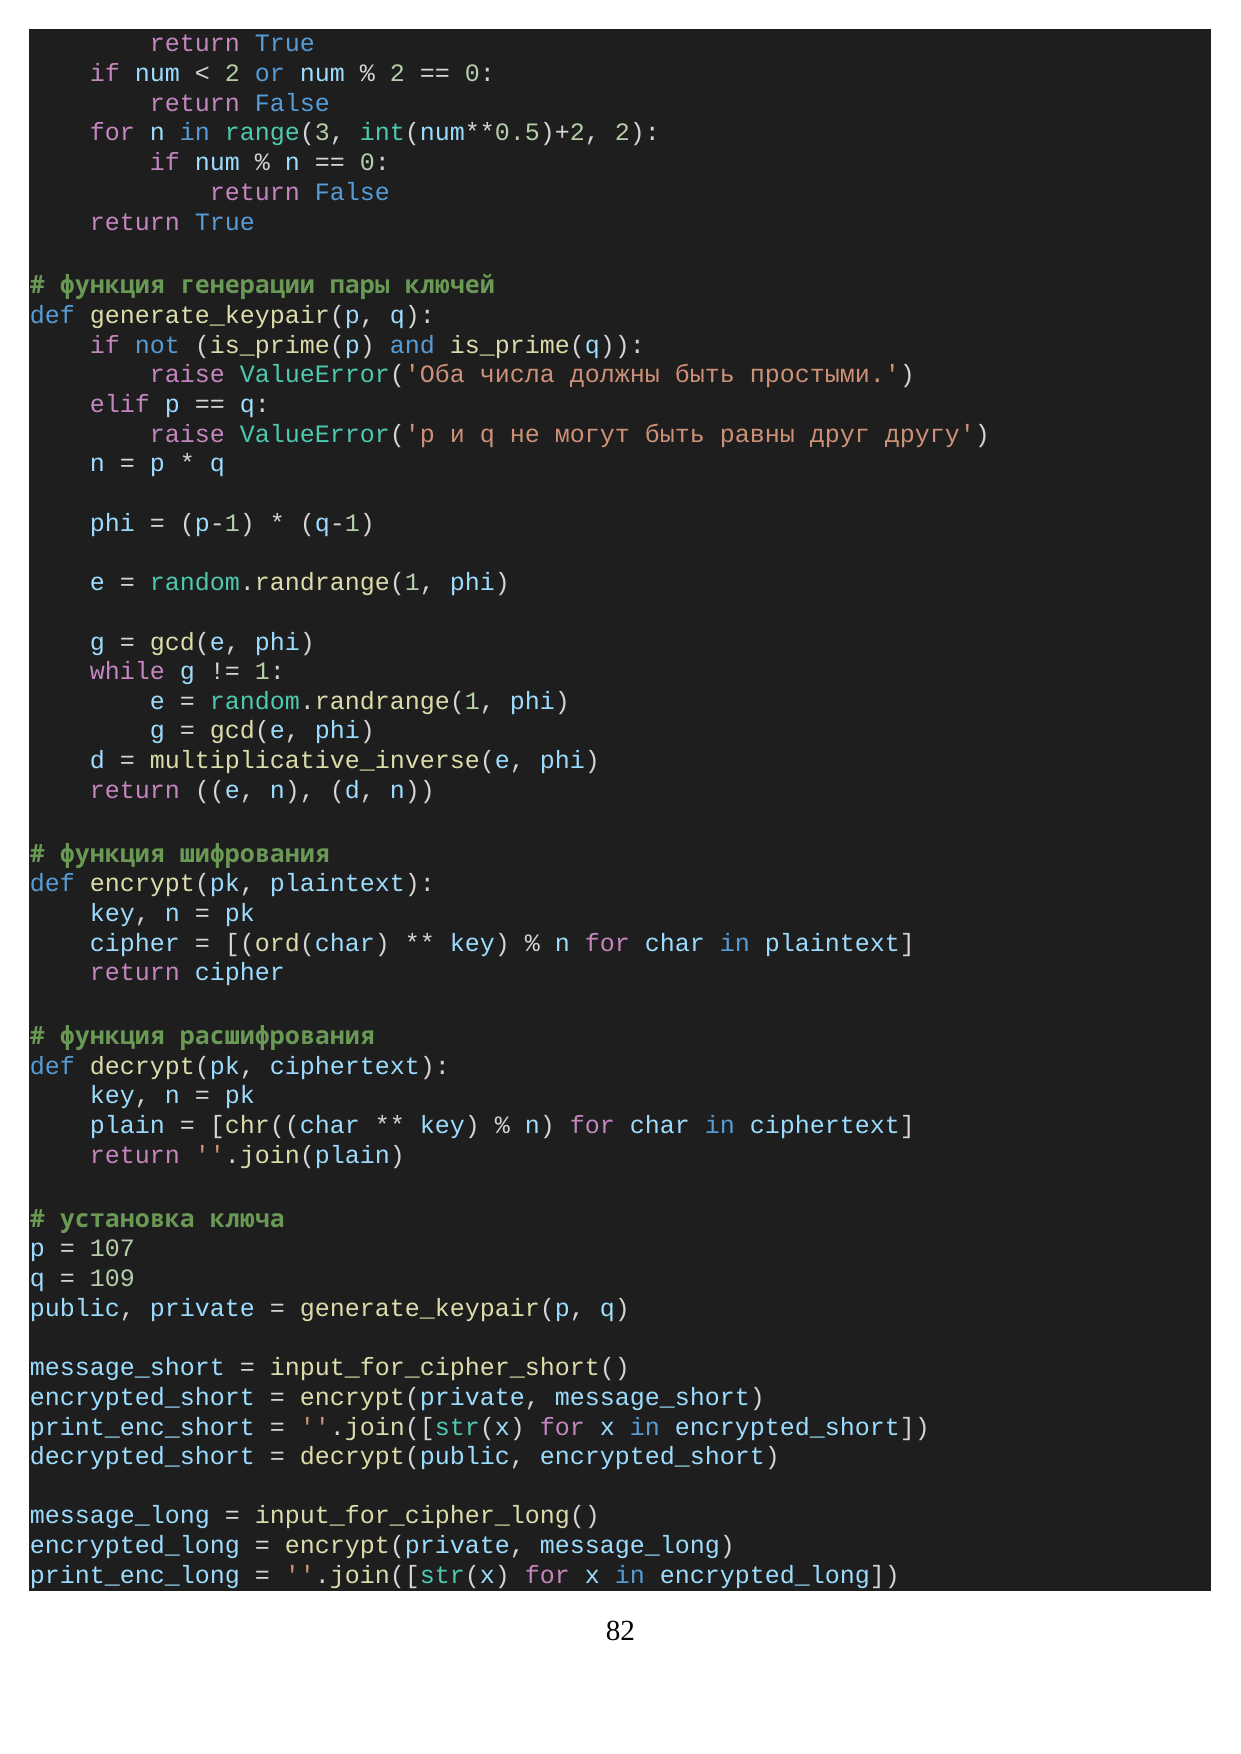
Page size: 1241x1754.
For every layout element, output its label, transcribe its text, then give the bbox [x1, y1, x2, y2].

text elif p == q: [29, 390, 1211, 420]
text e = random.randrange(1, phi) [29, 568, 1211, 598]
text # функция генерации пары ключей [29, 267, 1211, 301]
text print_enc_short = ''.join([str(x) for x in encrypted_short]) [29, 1413, 1211, 1442]
text d = multiplicative_inverse(e, phi) [29, 746, 1211, 776]
text n = p * q [29, 449, 1211, 479]
text return ''.join(plain) [29, 1141, 1211, 1171]
text cipher = [(ord(char) ** key) % n for char in plaintext] [29, 929, 1211, 959]
text g = gcd(e, phi) [29, 717, 1211, 746]
text raise ValueError('p и q не могут быть равны друг другу') [29, 420, 1211, 449]
text plain = [chr((char ** key) % n) for char in ciphertext] [29, 1111, 1211, 1141]
text raise ValueError('Оба числа должны быть простыми.') [29, 361, 1211, 390]
text if num < 2 or num % 2 == 0: [29, 59, 1211, 89]
text if num % n == 0: [29, 148, 1211, 178]
text e = random.randrange(1, phi) [29, 687, 1211, 717]
text return False [29, 89, 1211, 119]
text def decrypt(pk, ciphertext): [29, 1052, 1211, 1082]
text # функция шифрования [29, 836, 1211, 869]
text return ((e, n), (d, n)) [29, 776, 1211, 806]
text key, n = pk [29, 899, 1211, 929]
text encrypted_short = encrypt(private, message_short) [29, 1383, 1211, 1413]
text return True [29, 208, 1211, 237]
text p = 107 [29, 1234, 1211, 1264]
text message_long = input_for_cipher_long() [29, 1502, 1211, 1531]
text public, private = generate_keypair(p, q) [29, 1294, 1211, 1324]
text message_short = input_for_cipher_short() [29, 1353, 1211, 1383]
text g = gcd(e, phi) [29, 628, 1211, 657]
text key, n = pk [29, 1082, 1211, 1111]
text if not (is_prime(p) and is_prime(q)): [29, 331, 1211, 361]
text return True [29, 29, 1211, 59]
text encrypted_long = encrypt(private, message_long) [29, 1531, 1211, 1561]
text while g != 1: [29, 657, 1211, 687]
text phi = (p-1) * (q-1) [29, 509, 1211, 539]
text # установка ключа [29, 1201, 1211, 1234]
text # функция расшифрования [29, 1018, 1211, 1052]
text decrypted_short = decrypt(public, encrypted_short) [29, 1442, 1211, 1472]
text print_enc_long = ''.join([str(x) for x in encrypted_long]) [29, 1561, 1211, 1591]
text def generate_keypair(p, q): [29, 301, 1211, 331]
text q = 109 [29, 1264, 1211, 1294]
text return cipher [29, 959, 1211, 988]
text return False [29, 178, 1211, 208]
text def encrypt(pk, plaintext): [29, 869, 1211, 899]
text for n in range(3, int(num**0.5)+2, 2): [29, 119, 1211, 148]
